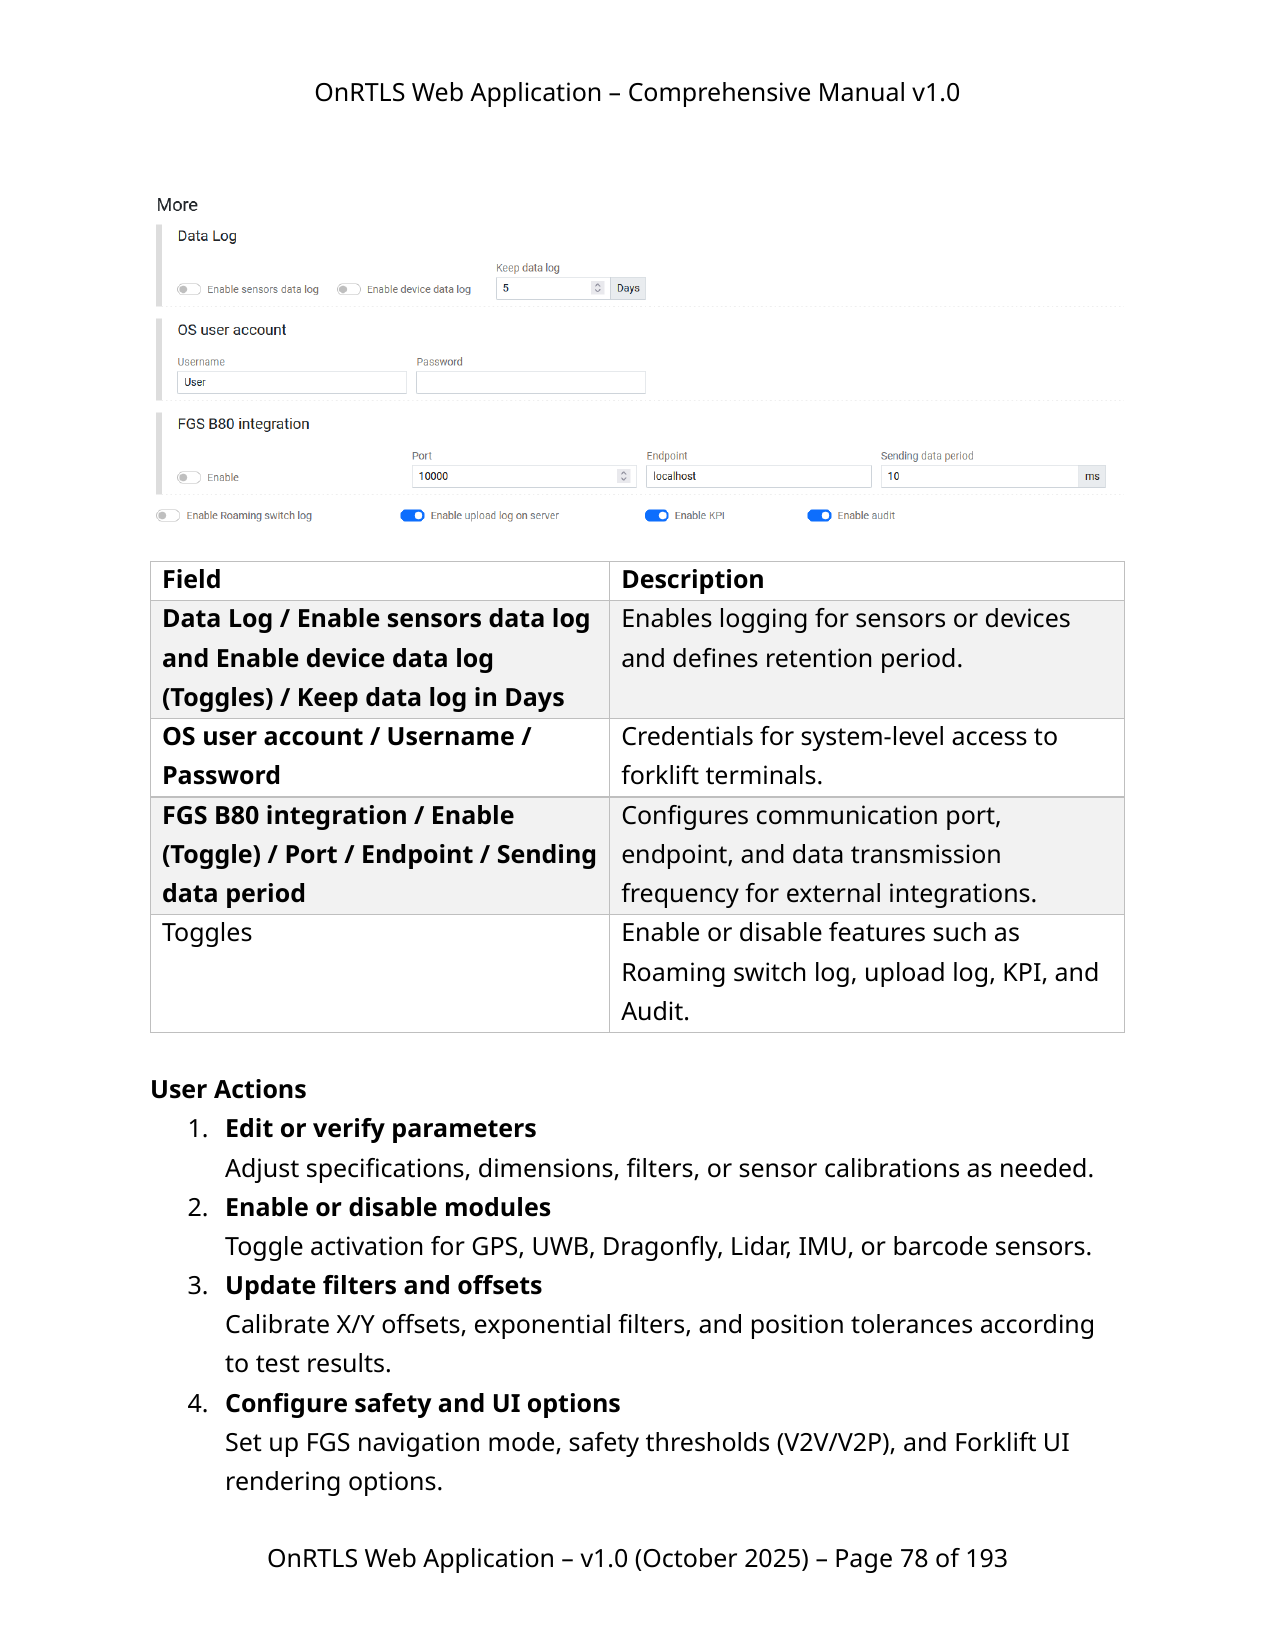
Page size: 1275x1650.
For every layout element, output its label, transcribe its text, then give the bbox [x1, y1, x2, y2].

list Configure safety and UI options Set up FGS navigation mode, safety thresholds (V2V/V2P), and Forklift UI rendering options. [187, 1385, 1125, 1498]
table_cell OS user account / Username / Password [151, 719, 609, 796]
table_cell Configures communication port, endpoint, and data transmission frequency for external integrations. [610, 798, 1124, 914]
table_header Field [151, 562, 609, 600]
table_cell Data Log / Enable sensors data log and Enable device data log (Toggles) / Keep data log in Days [151, 601, 609, 718]
table_cell Enable or disable features such as Roaming switch log, upload log, KPI, and Audit. [610, 915, 1124, 1032]
table_cell FGS B80 integration / Enable (Toggle) / Port / Endpoint / Sending data period [151, 798, 609, 914]
text User Actions [150, 1033, 1125, 1106]
list Edit or verify parameters Adjust specifications, dimensions, filters, or sensor calibrations as needed. [187, 1111, 1125, 1184]
picture [150, 189, 1125, 539]
list Update filters and offsets Calibrate X/Y offsets, exponential filters, and position tolerances according to test results. [187, 1268, 1125, 1380]
table_header Description [610, 562, 1124, 600]
list Enable or disable modules Toggle activation for GPS, UWB, Dragonfly, Lidar, IMU, or barcode sensors. [187, 1189, 1125, 1263]
table_cell Credentials for system-level access to forklift terminals. [610, 719, 1124, 796]
table_cell Toggles [151, 915, 609, 1032]
table_cell Enables logging for sensors or devices and defines retention period. [610, 601, 1124, 718]
